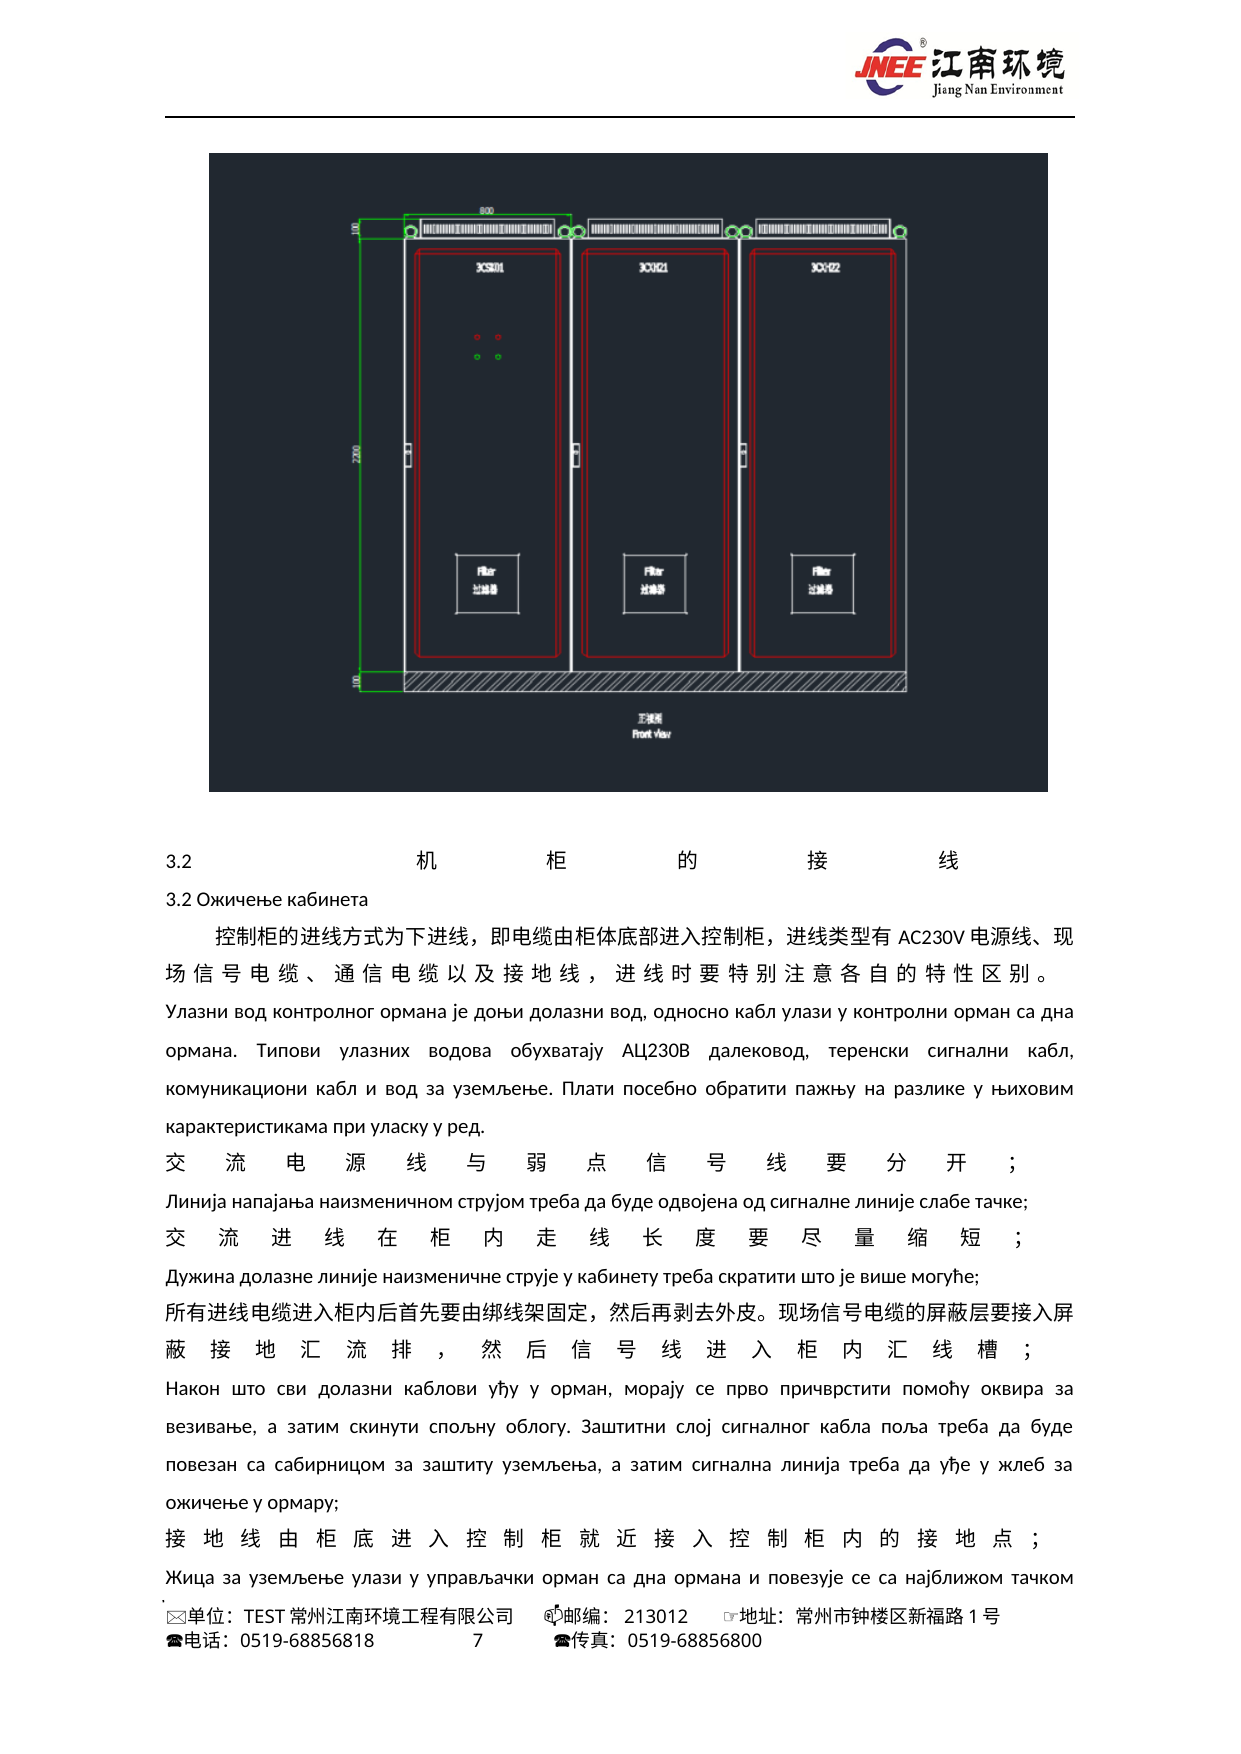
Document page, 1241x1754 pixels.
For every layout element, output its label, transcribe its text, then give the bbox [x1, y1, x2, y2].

picture [845, 32, 1080, 99]
text 控制柜的进线方式为下进线，即电缆由柜体底部进入控制柜，进线类型有AC230V电源线、现场信号电缆、通信电缆以及接地线，进线时要特别注意各自的特性区别。 Улазни вод контролног ормана је доњи долазни вод, односно кабл улази у контролни орман са дна ормана. Типови улазних водова обухватају АЦ230В далековод, теренски сигнални кабл, комуникациони кабл и вод за уземљење. Плати посебно обратити пажњу на разлике у њиховим карактеристикама при уласку у ред. [165, 924, 1075, 1138]
text 所有进线电缆进入柜内后首先要由绑线架固定，然后再剥去外皮。现场信号电缆的屏蔽层要接入屏蔽接地汇流排，然后信号线进入柜内汇线槽； Након што сви долазни каблови уђу у орман, морају се прво причврстити помоћу оквира за везивање, а затим скинути спољну облогу. Заштитни слој сигналног кабла поља треба да буде повезан са сабирницом за заштиту уземљења, а затим сигнална линија треба да уђе у жлеб за ожичење у ормару; [165, 1301, 1075, 1514]
text 3.2 机柜的接线 3.2 Ожичење кабинета [165, 848, 1075, 911]
picture [209, 153, 1048, 792]
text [165, 1527, 1075, 1589]
text 交流电源线与弱点信号线要分开； Линија напајања наизменичном струјом треба да буде одвојена од сигналне линије слабе тачке; [165, 1151, 1075, 1213]
text 交流进线在柜内走线长度要尽量缩短； Дужина долазне линије наизменичне струје у кабинету треба скратити што је више могуће; [165, 1226, 1075, 1289]
